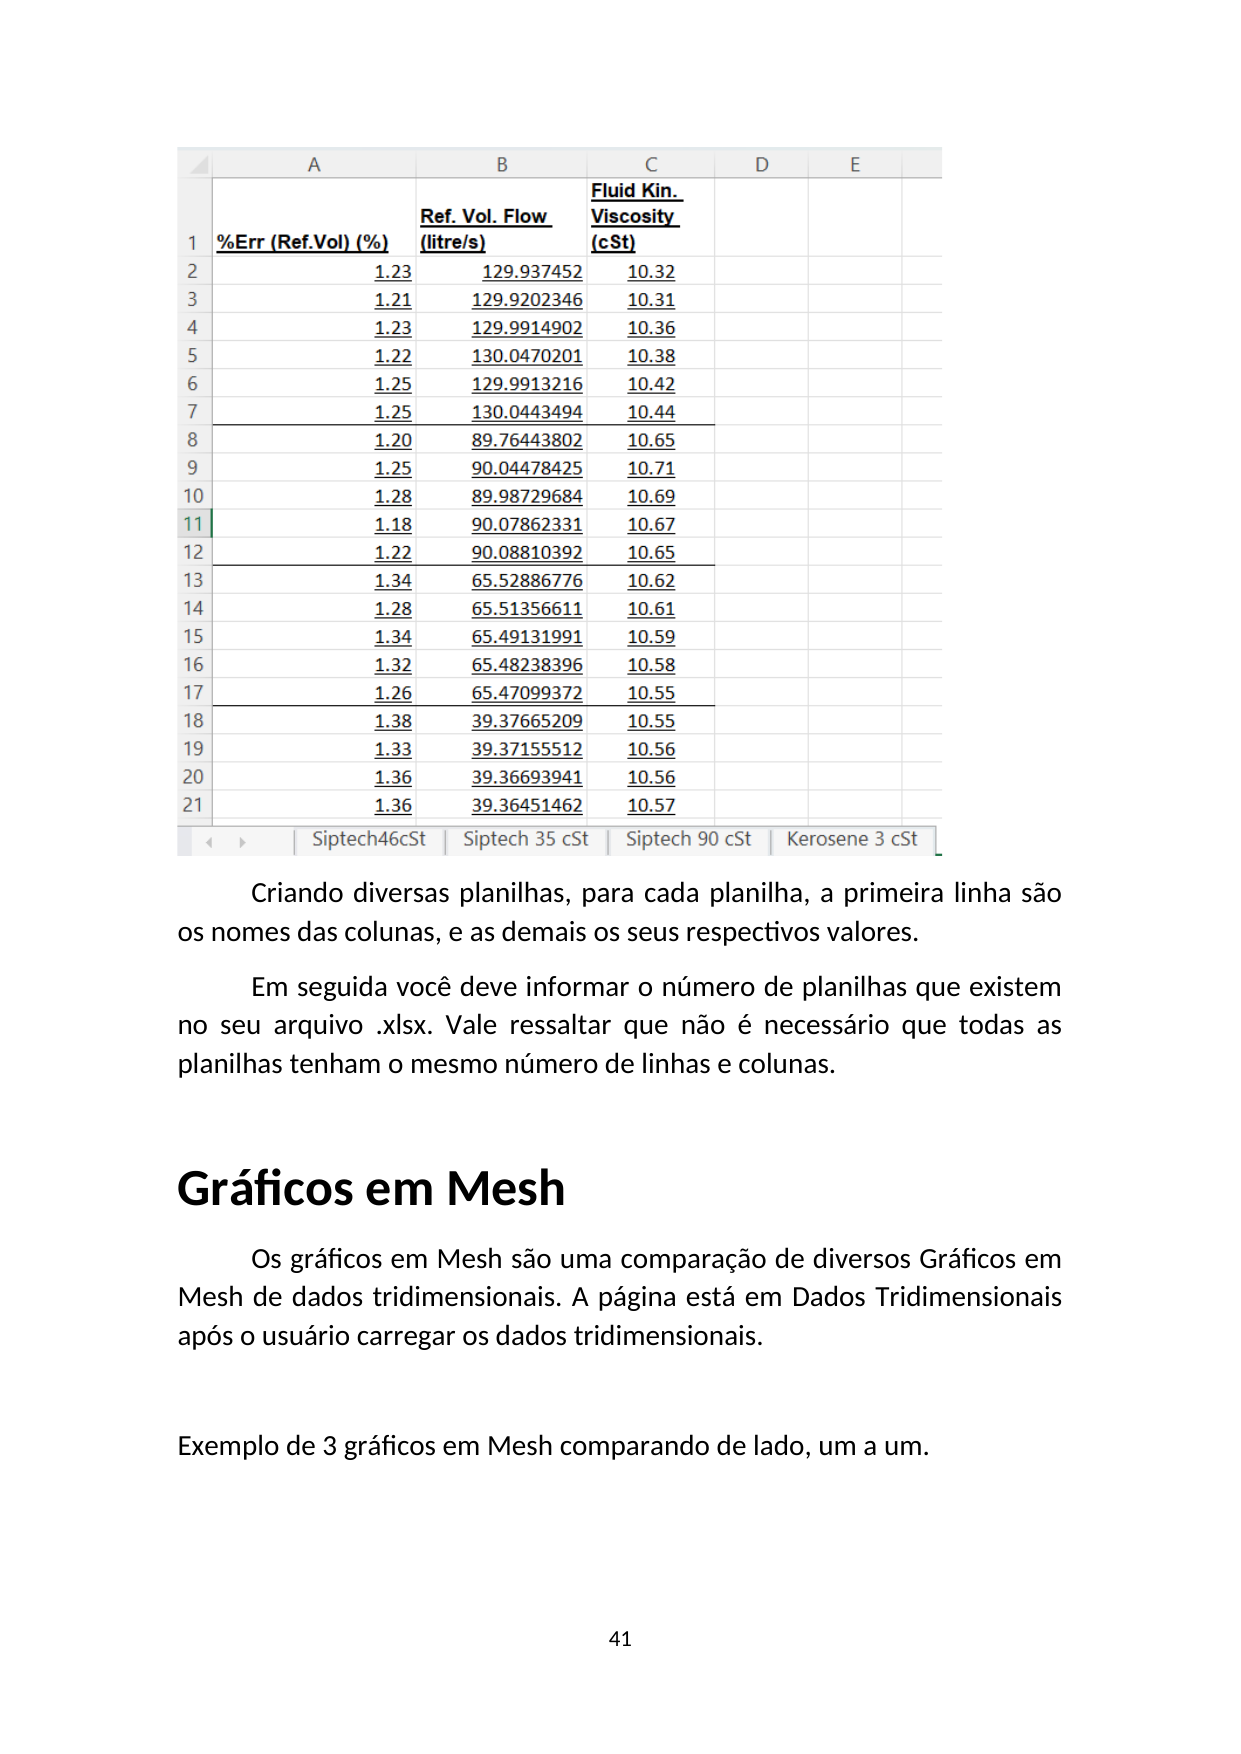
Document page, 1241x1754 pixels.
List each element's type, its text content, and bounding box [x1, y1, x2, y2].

text Exemplo de 3 gráficos em Mesh comparando de lado, um a um. [177, 1427, 1063, 1463]
picture [177, 147, 943, 856]
text Em seguida você deve informar o número de planilhas que existem no seu arquivo .xlsx. Vale ressaltar que não é necessário que todas as planilhas tenham o mesmo número de linhas e colunas. [177, 968, 1063, 1080]
text Criando diversas planilhas, para cada planilha, a primeira linha são os nomes das colunas, e as demais os seus respectivos valores. [177, 874, 1063, 948]
text Os gráficos em Mesh são uma comparação de diversos Gráficos em Mesh de dados tridimensionais. A página está em Dados Tridimensionais após o usuário carregar os dados tridimensionais. [177, 1240, 1063, 1353]
text Gráficos em Mesh [177, 1155, 1063, 1218]
